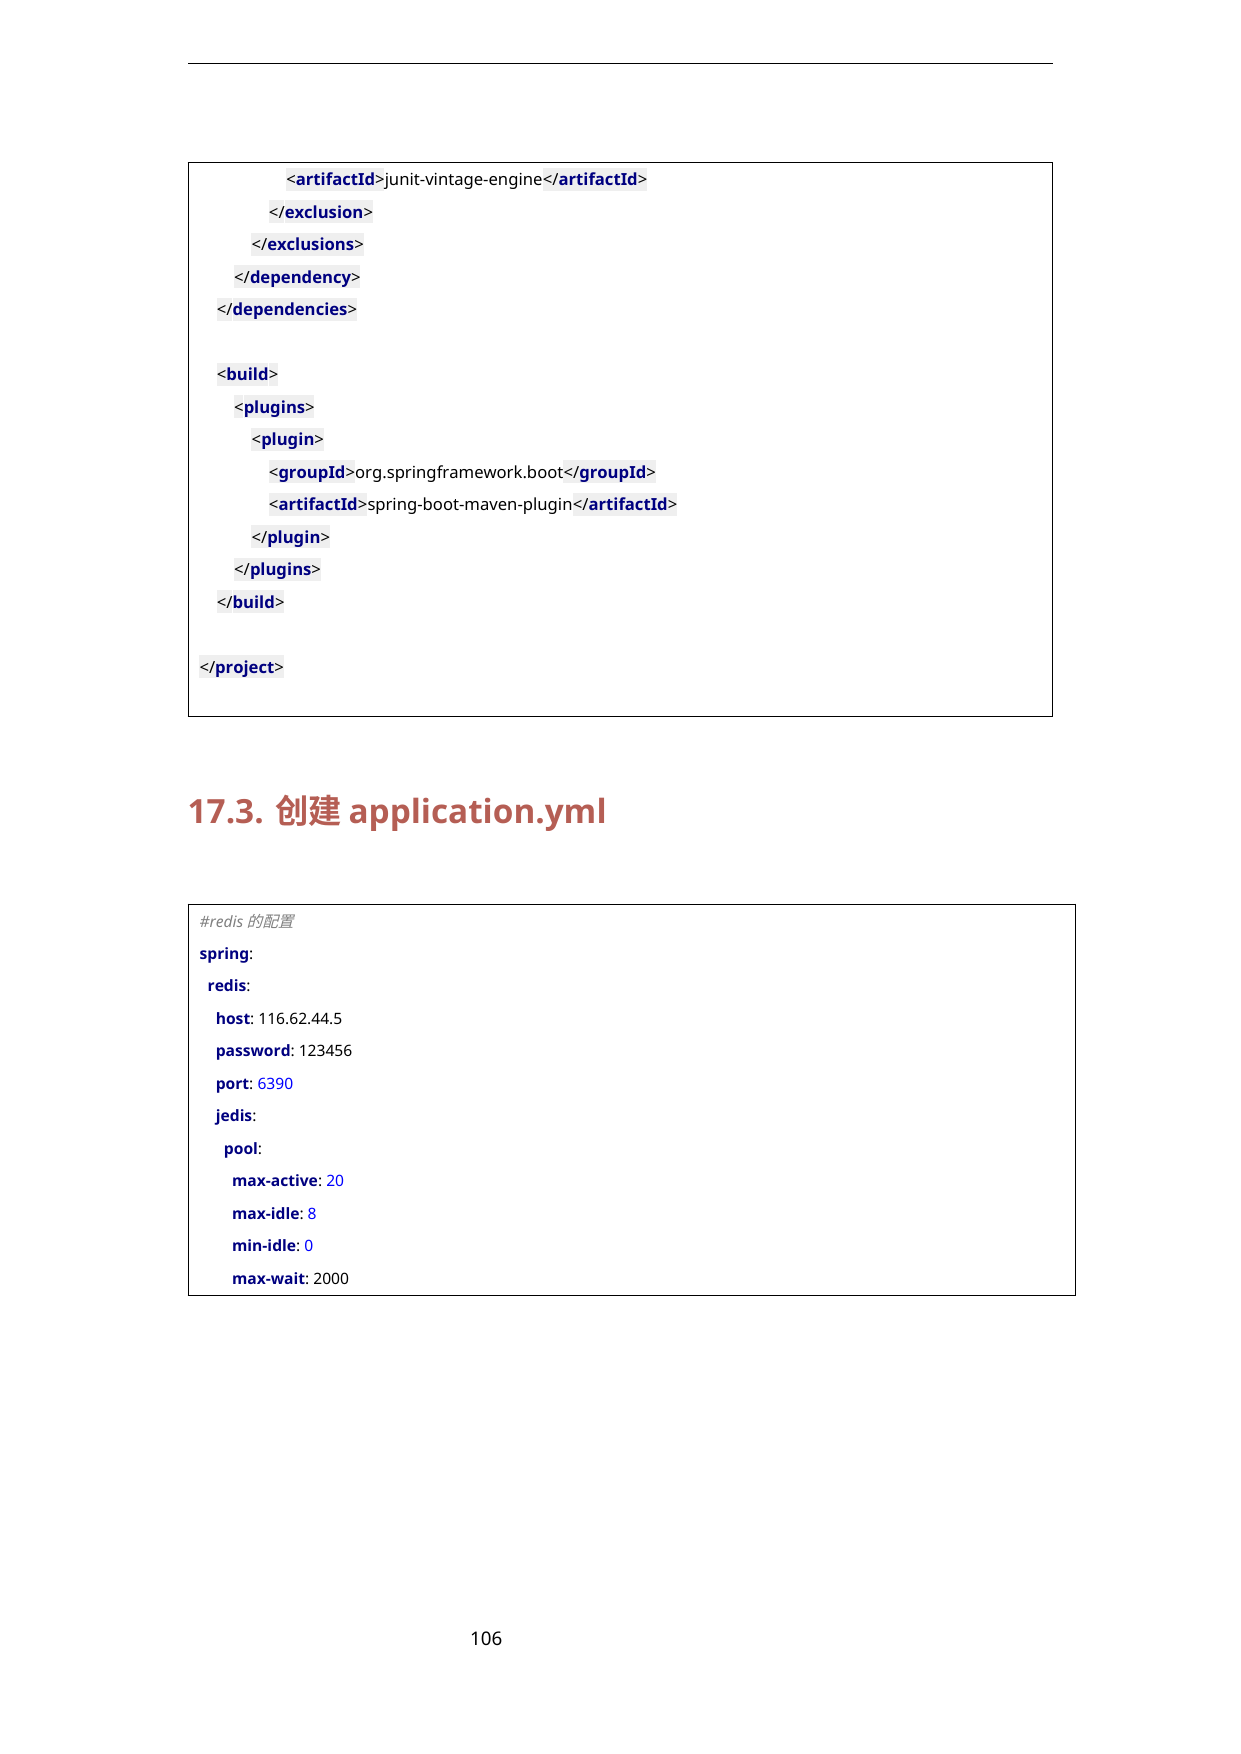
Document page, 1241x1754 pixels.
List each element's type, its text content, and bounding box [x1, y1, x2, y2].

subtitle 创建application.yml [187, 776, 1053, 841]
